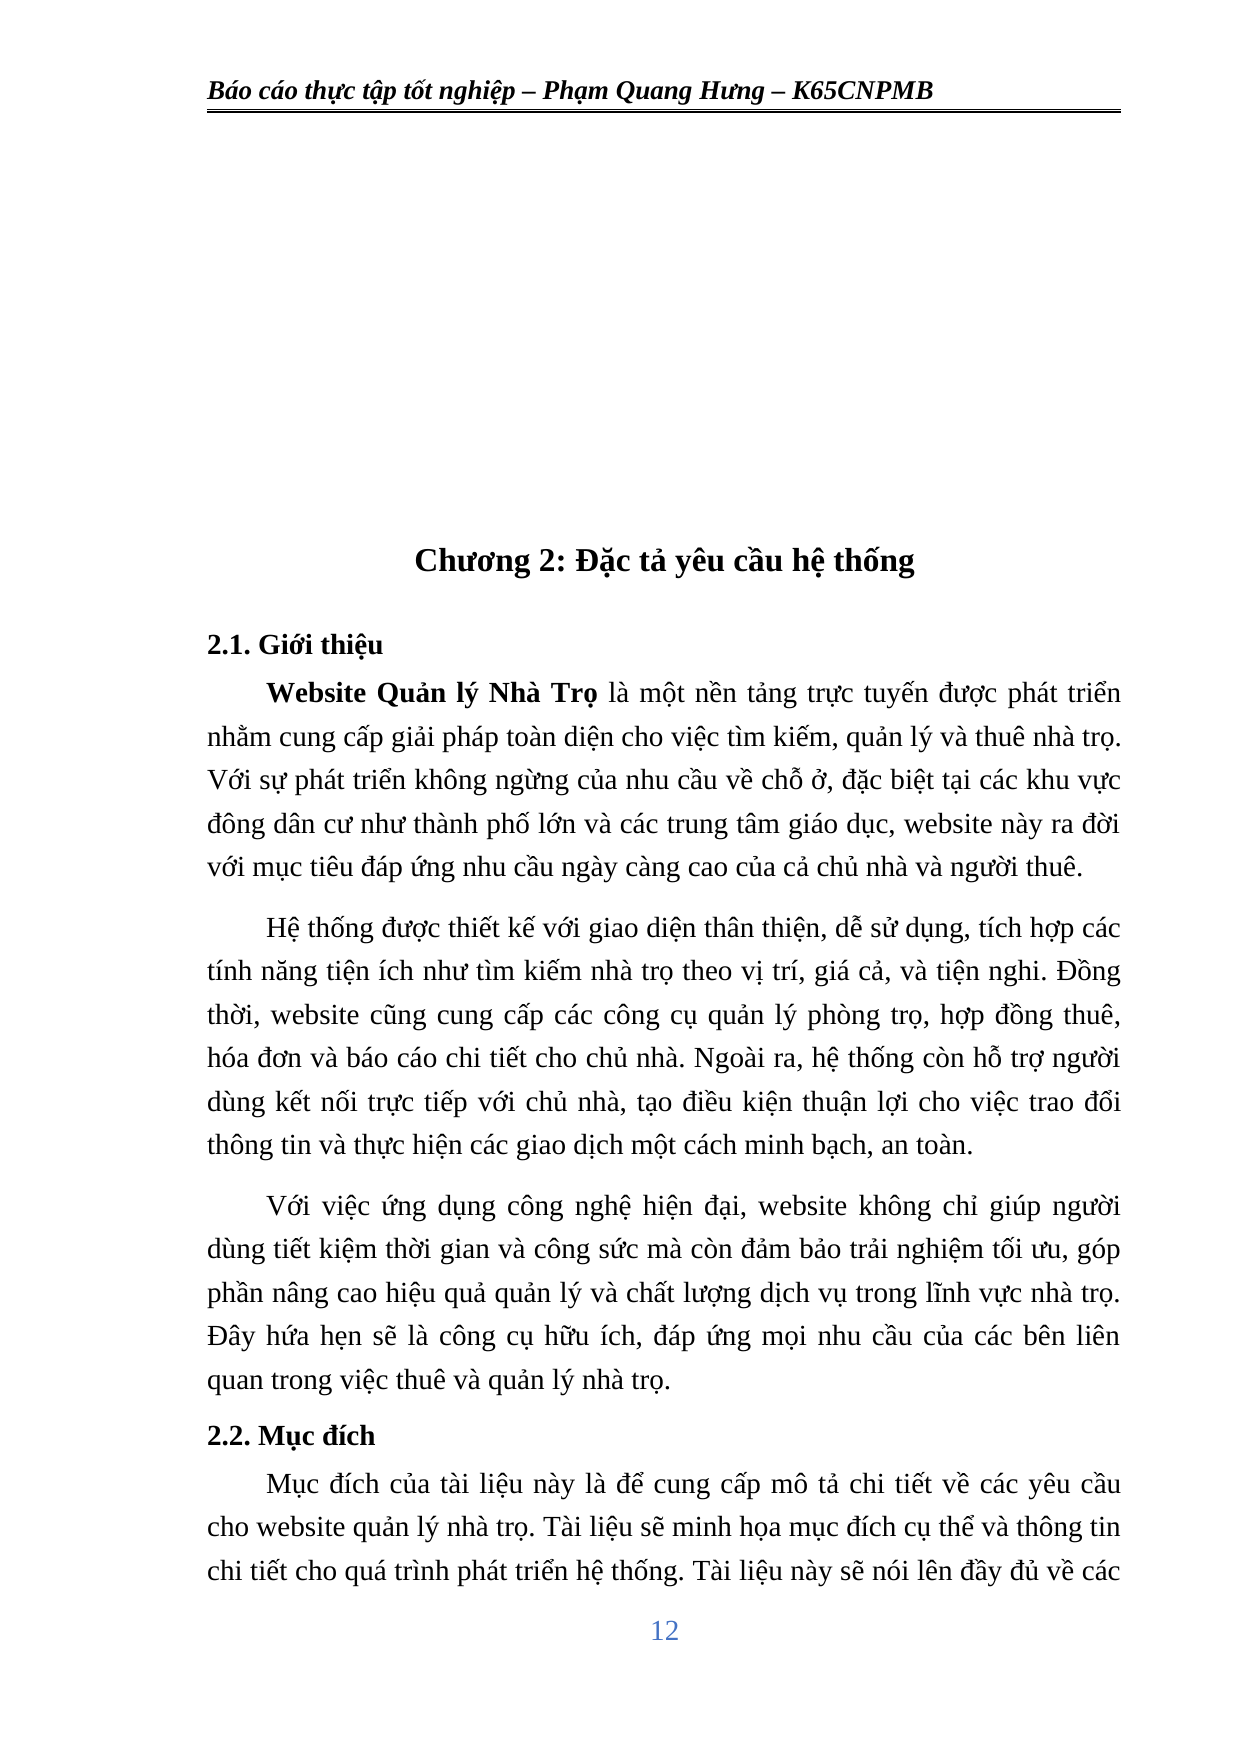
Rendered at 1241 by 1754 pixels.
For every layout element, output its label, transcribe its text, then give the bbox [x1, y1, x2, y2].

subtitle 2.1. Giới thiệu [207, 627, 1122, 661]
text Website Quản lý Nhà Trọ là một nền tảng trực tuyến được phát triển nhằm cung cấp giải pháp toàn diện cho việc tìm kiếm, quản lý và thuê nhà trọ. Với sự phát triển không ngừng của nhu cầu về chỗ ở, đặc biệt tại các khu vực đông dân cư như thành phố lớn và các trung tâm giáo dục, website này ra đời với mục tiêu đáp ứng nhu cầu ngày càng cao của cả chủ nhà và người thuê. [207, 675, 1122, 883]
text Với việc ứng dụng công nghệ hiện đại, website không chỉ giúp người dùng tiết kiệm thời gian và công sức mà còn đảm bảo trải nghiệm tối ưu, góp phần nâng cao hiệu quả quản lý và chất lượng dịch vụ trong lĩnh vực nhà trọ. Đây hứa hẹn sẽ là công cụ hữu ích, đáp ứng mọi nhu cầu của các bên liên quan trong việc thuê và quản lý nhà trọ. [207, 1188, 1122, 1395]
subtitle 2.2. Mục đích [207, 1418, 1122, 1451]
text Hệ thống được thiết kế với giao diện thân thiện, dễ sử dụng, tích hợp các tính năng tiện ích như tìm kiếm nhà trọ theo vị trí, giá cả, và tiện nghi. Đồng thời, website cũng cung cấp các công cụ quản lý phòng trọ, hợp đồng thuê, hóa đơn và báo cáo chi tiết cho chủ nhà. Ngoài ra, hệ thống còn hỗ trợ người dùng kết nối trực tiếp với chủ nhà, tạo điều kiện thuận lợi cho việc trao đổi thông tin và thực hiện các giao dịch một cách minh bạch, an toàn. [207, 910, 1122, 1161]
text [207, 1466, 1122, 1587]
subtitle Chương 2: Đặc tả yêu cầu hệ thống [207, 541, 1122, 579]
